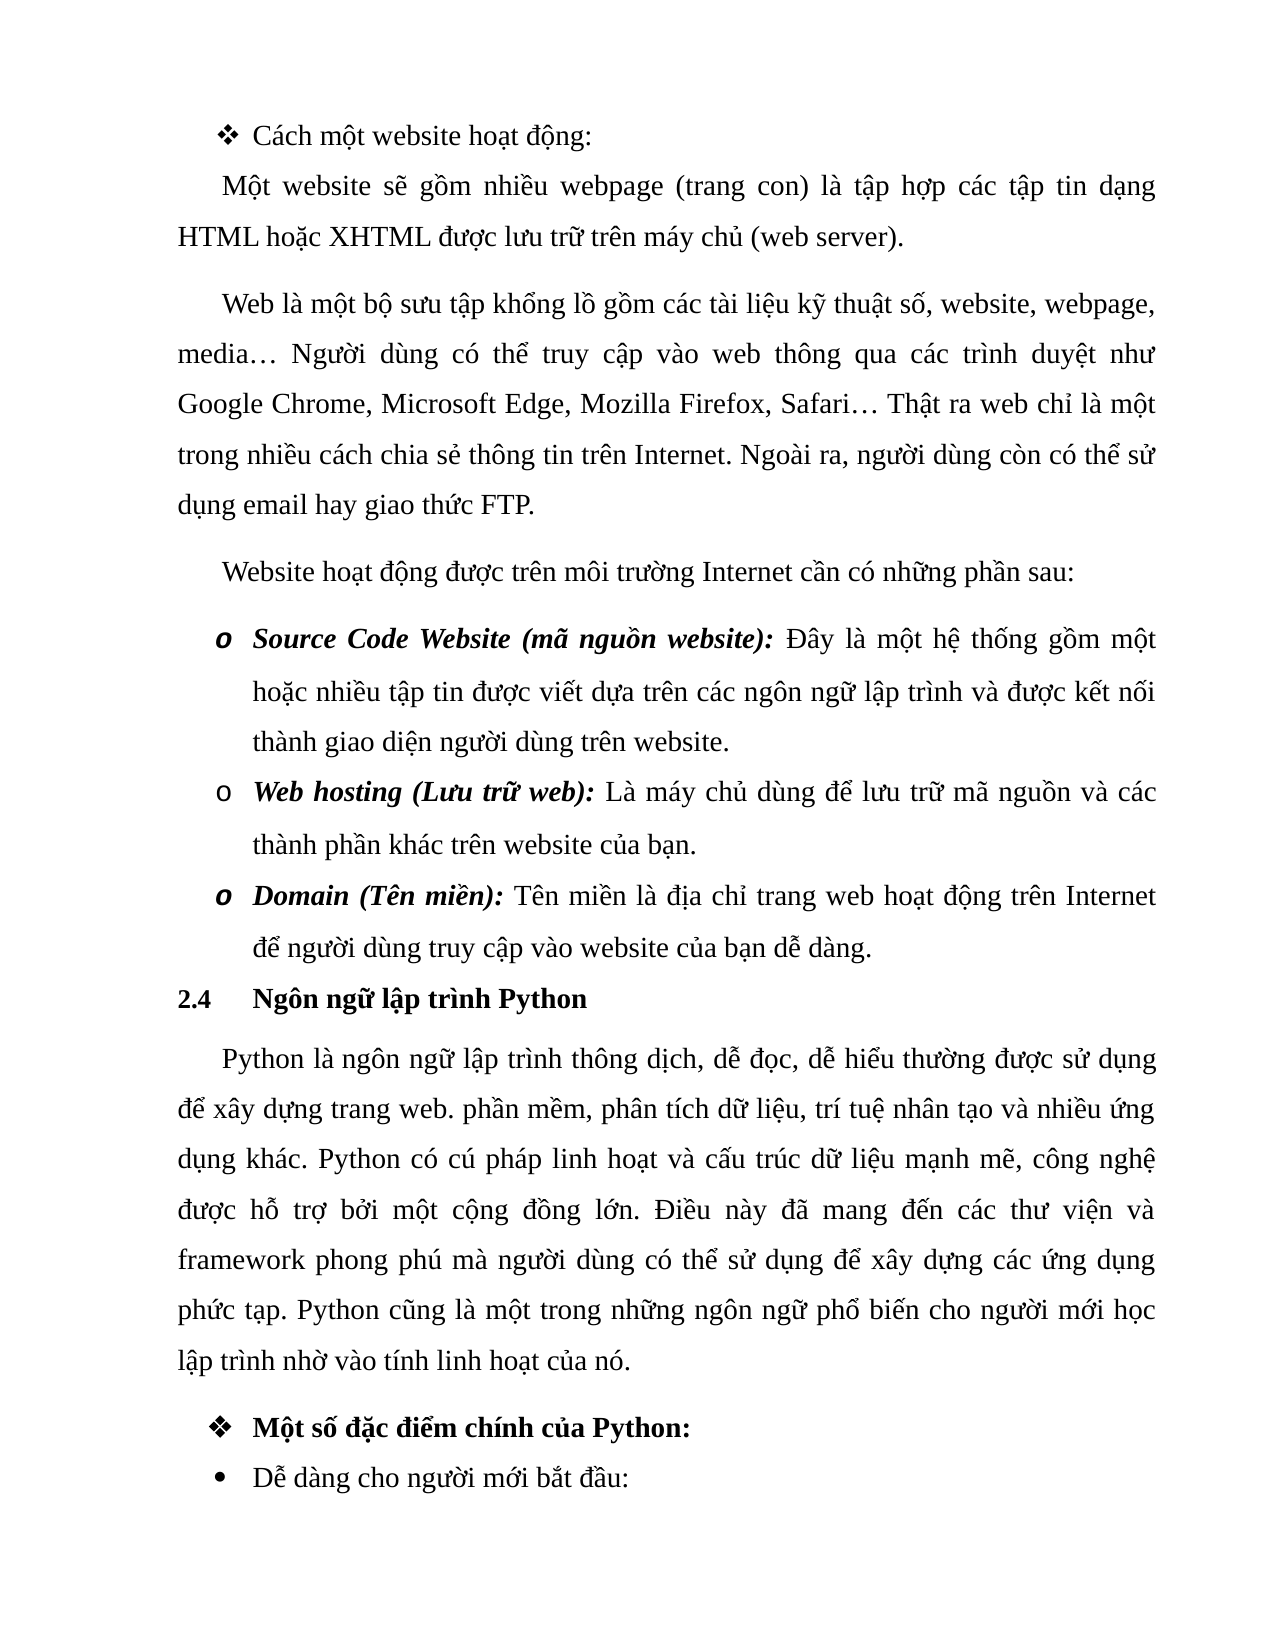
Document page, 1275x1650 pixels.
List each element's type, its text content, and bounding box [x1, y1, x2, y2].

list Web hosting (Lưu trữ web): Là máy chủ dùng để lưu trữ mã nguồn và các thành phần khác trên website của bạn. [215, 774, 1157, 861]
list Domain (Tên miền): Tên miền là địa chỉ trang web hoạt động trên Internet để người dùng truy cập vào website của bạn dễ dàng. [215, 878, 1157, 964]
list Ngôn ngữ lập trình Python [177, 981, 1157, 1014]
list Source Code Website (mã nguồn website): Đây là một hệ thống gồm một hoặc nhiều tập tin được viết dựa trên các ngôn ngữ lập trình và được kết nối thành giao diện người dùng trên website. [215, 621, 1157, 758]
text Một website sẽ gồm nhiều webpage (trang con) là tập hợp các tập tin dạng HTML hoặc XHTML được lưu trữ trên máy chủ (web server). [177, 168, 1157, 252]
text Python là ngôn ngữ lập trình thông dịch, dễ đọc, dễ hiểu thường được sử dụng để xây dựng trang web. phần mềm, phân tích dữ liệu, trí tuệ nhân tạo và nhiều ứng dụng khác. Python có cú pháp linh hoạt và cấu trúc dữ liệu mạnh mẽ, công nghệ được hỗ trợ bởi một cộng đồng lớn. Điều này đã mang đến các thư viện và framework phong phú mà người dùng có thể sử dụng để xây dựng các ứng dụng phức tạp. Python cũng là một trong những ngôn ngữ phổ biến cho người mới học lập trình nhờ vào tính linh hoạt của nó. [177, 1041, 1157, 1376]
text Website hoạt động được trên môi trường Internet cần có những phần sau: [177, 554, 1157, 588]
text Dễ dàng cho người mới bắt đầu: [215, 1460, 1157, 1494]
text Web là một bộ sưu tập khổng lồ gồm các tài liệu kỹ thuật số, website, webpage, media… Người dùng có thể truy cập vào web thông qua các trình duyệt như Google Chrome, Microsoft Edge, Mozilla Firefox, Safari… Thật ra web chỉ là một trong nhiều cách chia sẻ thông tin trên Internet. Ngoài ra, người dùng còn có thể sử dụng email hay giao thức FTP. [177, 286, 1157, 521]
list Một số đặc điểm chính của Python: [177, 1410, 1157, 1443]
list Cách một website hoạt động: [215, 118, 1157, 152]
